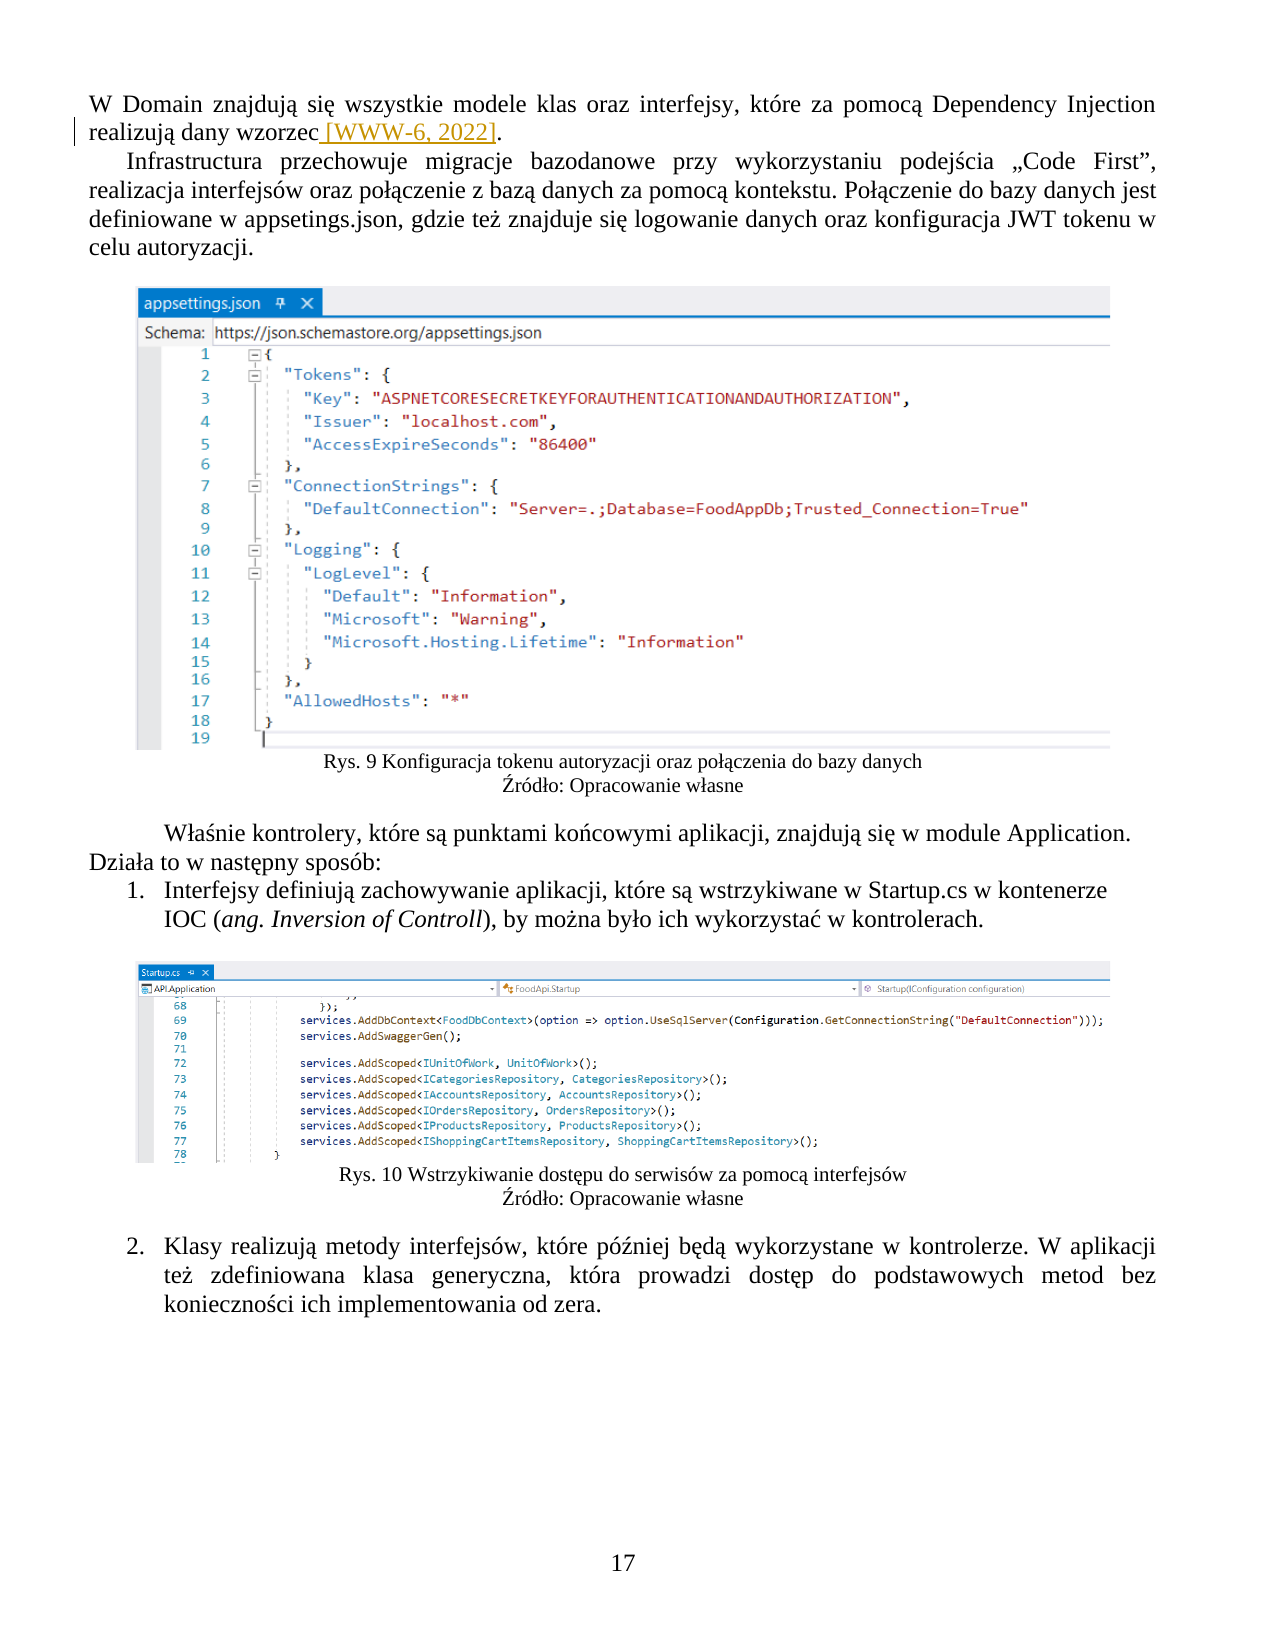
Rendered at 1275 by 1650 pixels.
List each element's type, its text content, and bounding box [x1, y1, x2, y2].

list Klasy realizują metody interfejsów, które później będą wykorzystane w kontrolerze. W aplikacji też zdefiniowana klasa generyczna, która prowadzi dostęp do podstawowych metod bez konieczności ich implementowania od zera. [126, 1231, 1157, 1317]
text Właśnie kontrolery, które są punktami końcowymi aplikacji, znajdują się w module Application. Działa to w następny sposób: [89, 818, 1157, 876]
text W Domain znajdują się wszystkie modele klas oraz interfejsy, które za pomocą Dependency Injection realizują dany wzorzec. [89, 89, 1157, 146]
text Rys. 9 Konfiguracja tokenu autoryzacji oraz połączenia do bazy danych Źródło: Opracowanie własne [89, 749, 1157, 797]
picture [135, 286, 1111, 750]
list Interfejsy definiują zachowywanie aplikacji, które są wstrzykiwane w Startup.cs w kontenerze IOC (ang. Inversion of Controll), by można było ich wykorzystać w kontrolerach. [126, 876, 1157, 933]
picture [135, 961, 1111, 1163]
text Infrastructura przechowuje migracje bazodanowe przy wykorzystaniu podejścia „Code First”, realizacja interfejsów oraz połączenie z bazą danych za pomocą kontekstu. Połączenie do bazy danych jest definiowane w appsetings.json, gdzie też znajduje się logowanie danych oraz konfiguracja JWT tokenu w celu autoryzacji. [89, 146, 1157, 261]
text Rys. 10 Wstrzykiwanie dostępu do serwisów za pomocą interfejsów Źródło: Opracowanie własne [89, 1162, 1157, 1210]
